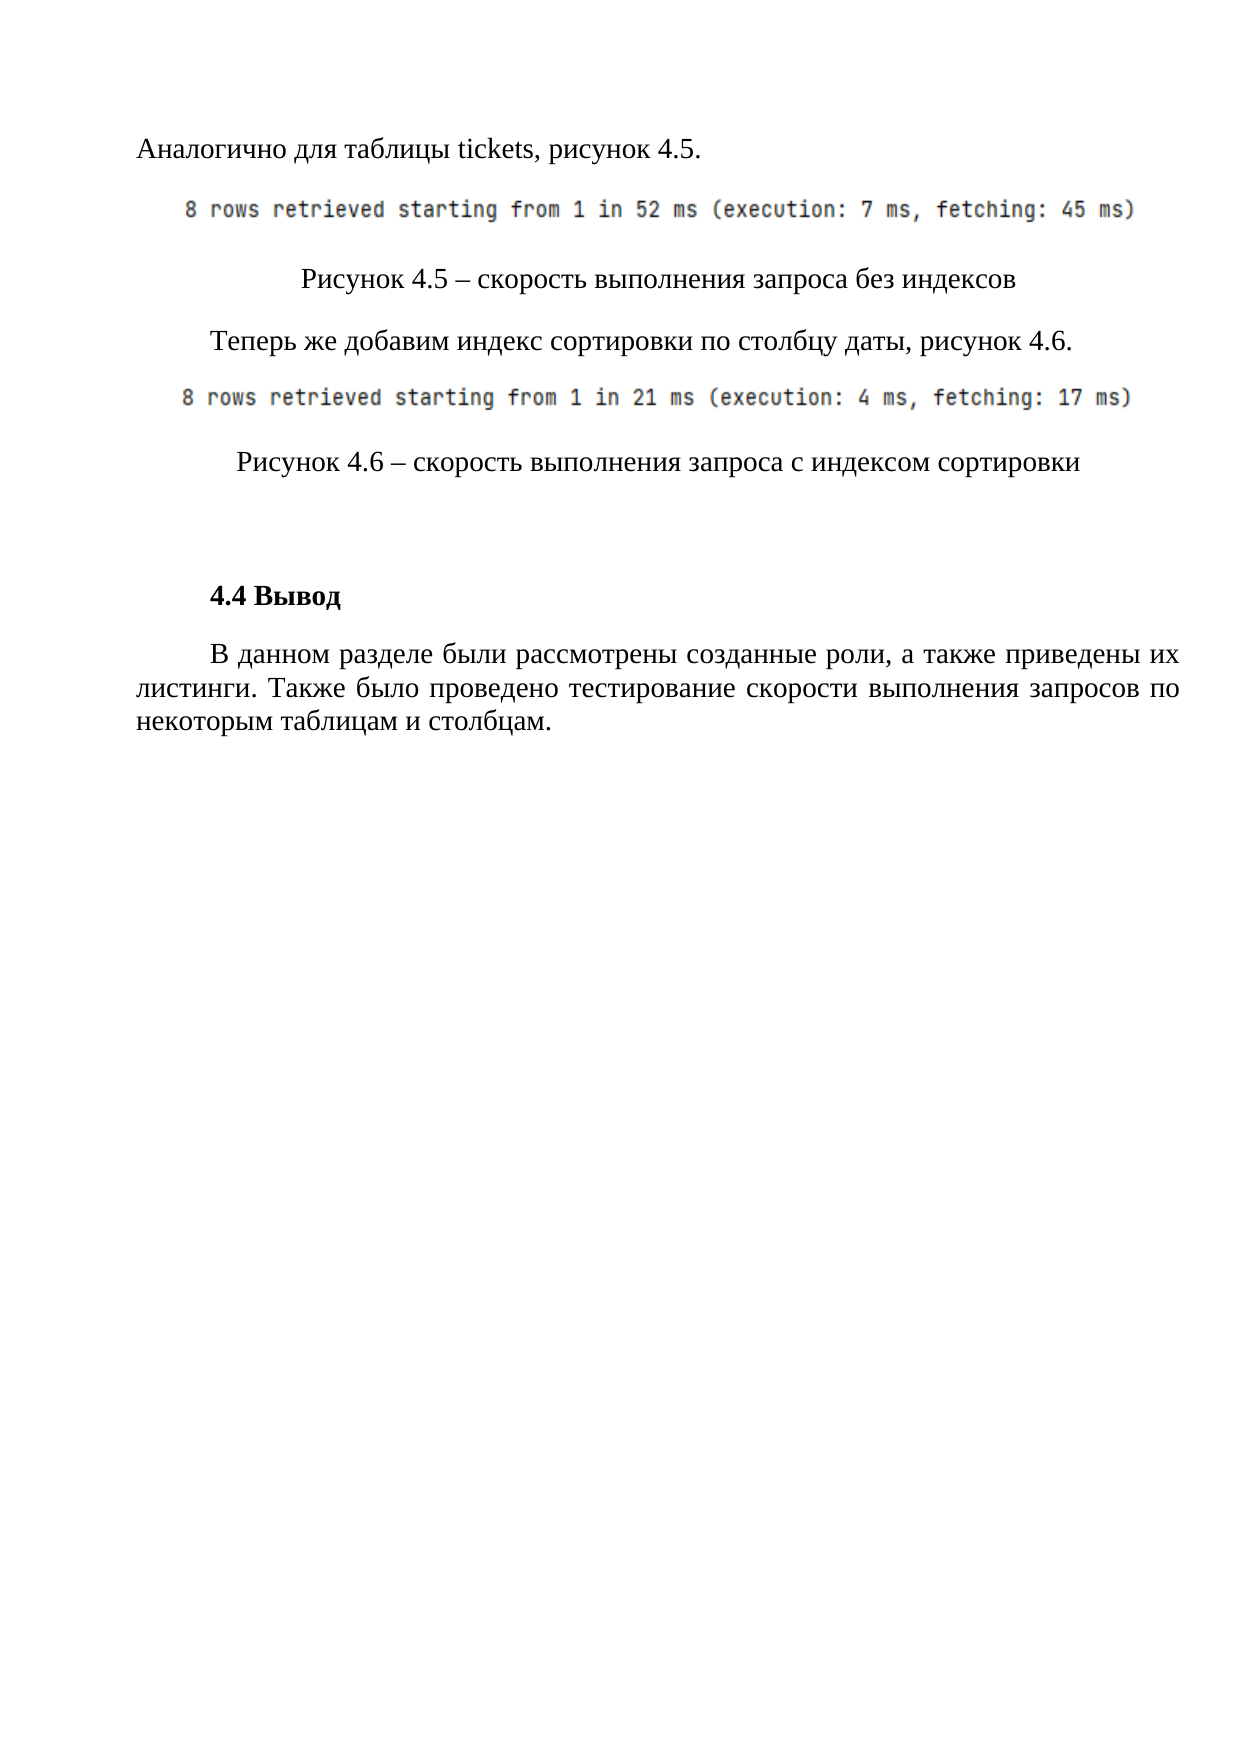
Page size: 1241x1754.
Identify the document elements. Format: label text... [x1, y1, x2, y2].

text Рисунок 4.6 – скорость выполнения запроса с индексом сортировки [136, 444, 1181, 478]
text 4.4 Вывод [136, 578, 1181, 611]
picture [182, 194, 1135, 232]
text В данном разделе были рассмотрены созданные роли, а также приведены их листинги. Также было проведено тестирование скорости выполнения запросов по некоторым таблицам и столбцам. [136, 636, 1181, 737]
text Рисунок 4.5 – скорость выполнения запроса без индексов [136, 261, 1181, 294]
picture [179, 386, 1138, 415]
text Аналогично для таблицы tickets, рисунок 4.5. [136, 131, 1181, 165]
text Теперь же добавим индекс сортировки по столбцу даты, рисунок 4.6. [136, 323, 1181, 357]
